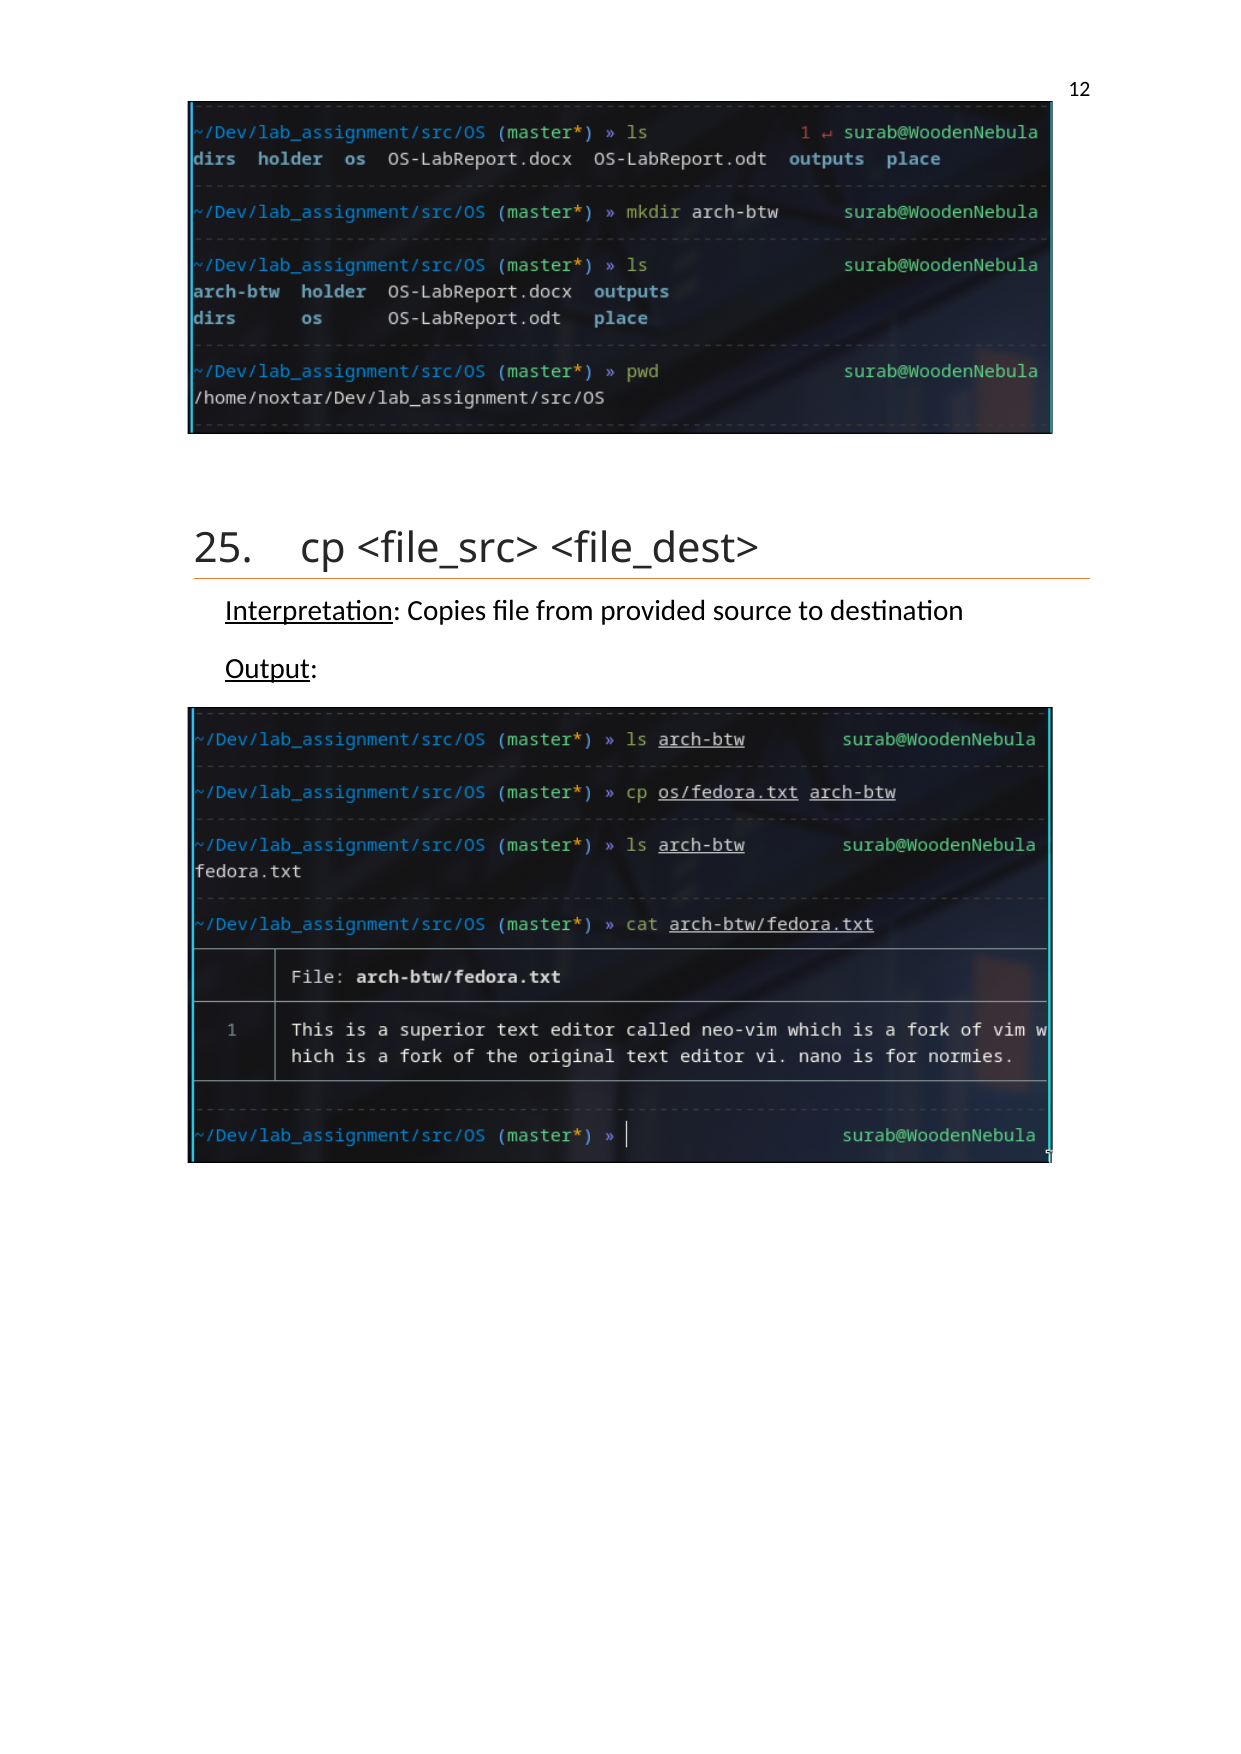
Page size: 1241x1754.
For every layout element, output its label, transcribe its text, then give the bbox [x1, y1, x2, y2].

picture [187, 707, 1053, 1163]
picture [187, 101, 1053, 434]
subtitle cp <file_src> <file_dest> [194, 518, 1090, 578]
text Output: [225, 650, 1090, 685]
text Interpretation: Copies file from provided source to destination [225, 592, 1090, 628]
